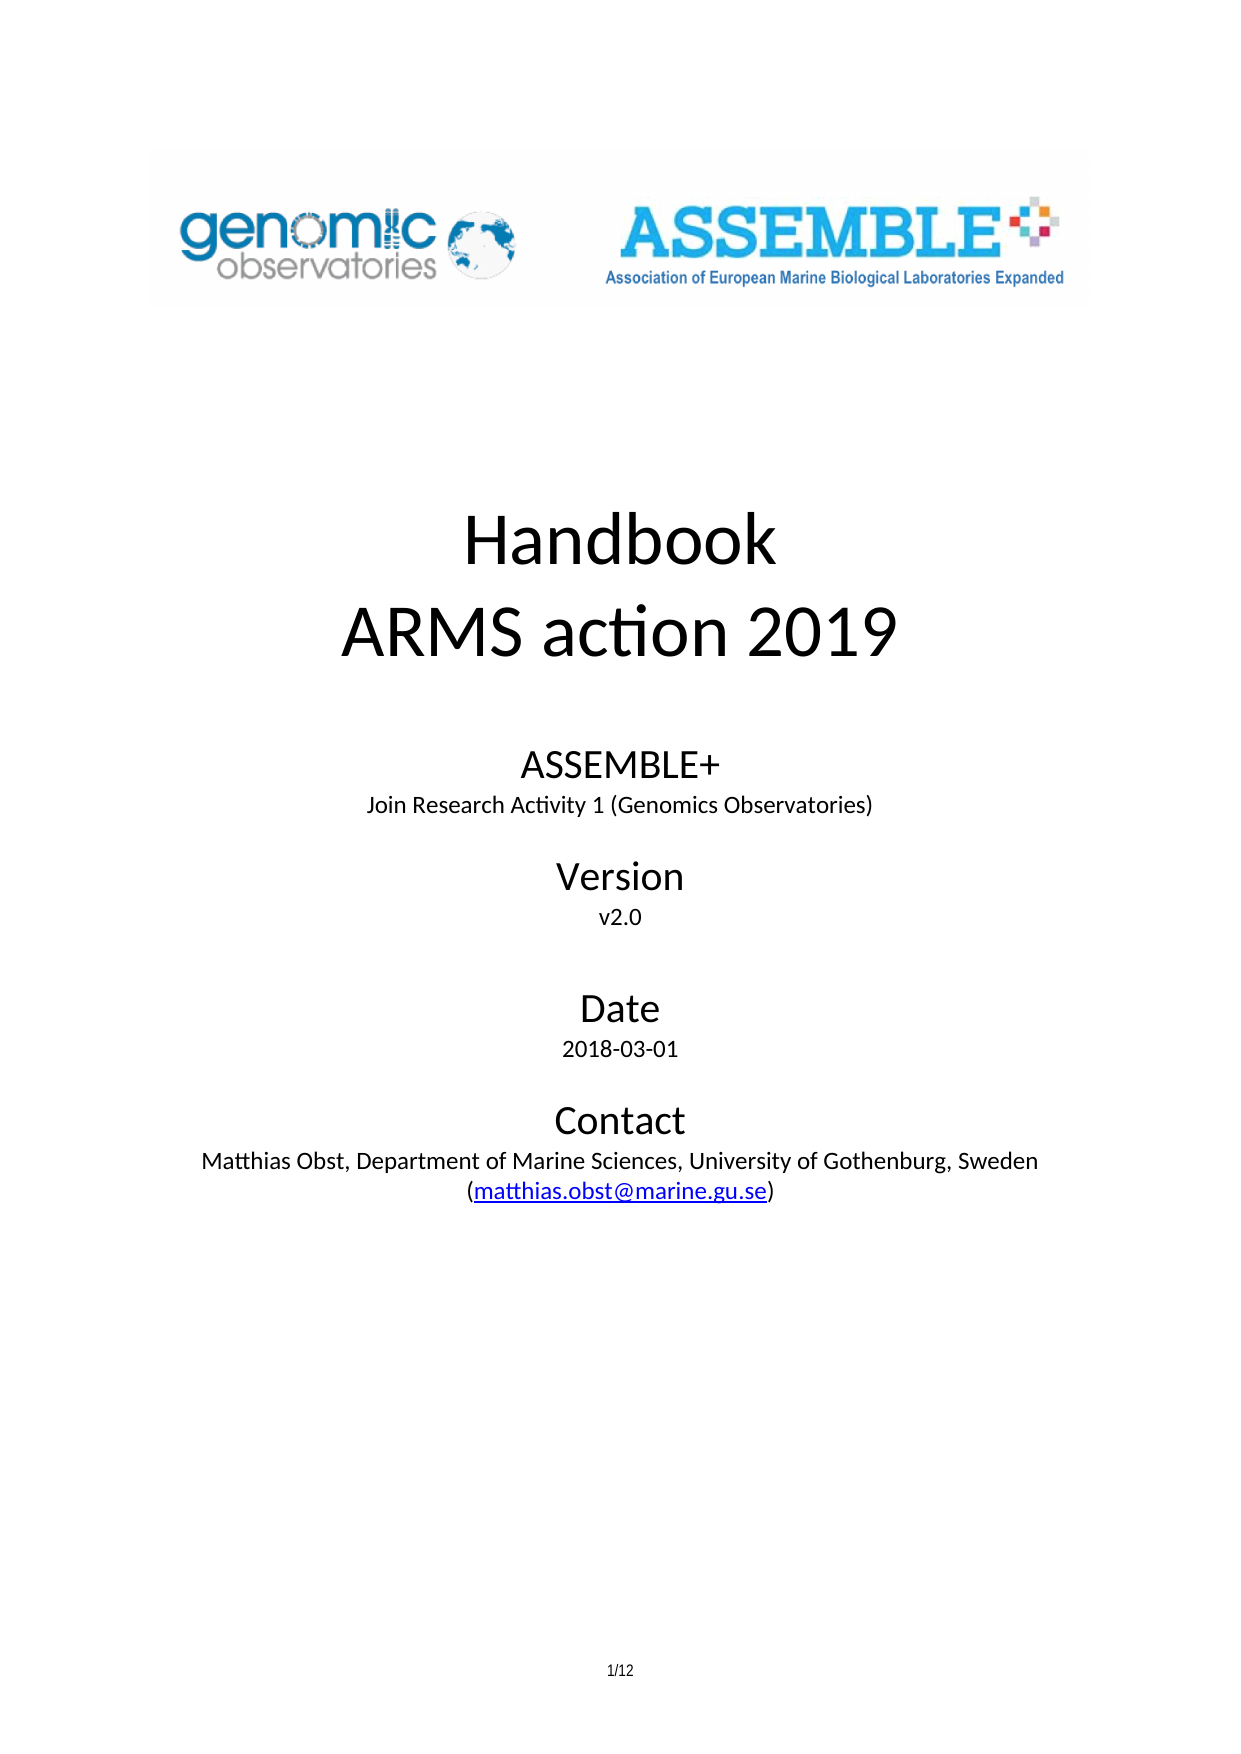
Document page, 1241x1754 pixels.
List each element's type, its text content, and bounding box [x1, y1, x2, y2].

text Join Research Activity 1 (Genomics Observatories) [148, 789, 1093, 819]
text Date [148, 982, 1093, 1033]
text Contact [148, 1094, 1093, 1145]
text ARMS action 2019 [148, 583, 1093, 675]
text ASSEMBLE+ [148, 738, 1093, 789]
text 2018-03-01 [148, 1033, 1093, 1064]
picture [147, 147, 1092, 309]
text v2.0 [148, 901, 1093, 931]
text Handbook [148, 492, 1093, 583]
text Version [148, 850, 1093, 901]
text Matthias Obst, Department of Marine Sciences, University of Gothenburg, Sweden (matthias.obst@marine.gu.se) [148, 1145, 1093, 1206]
